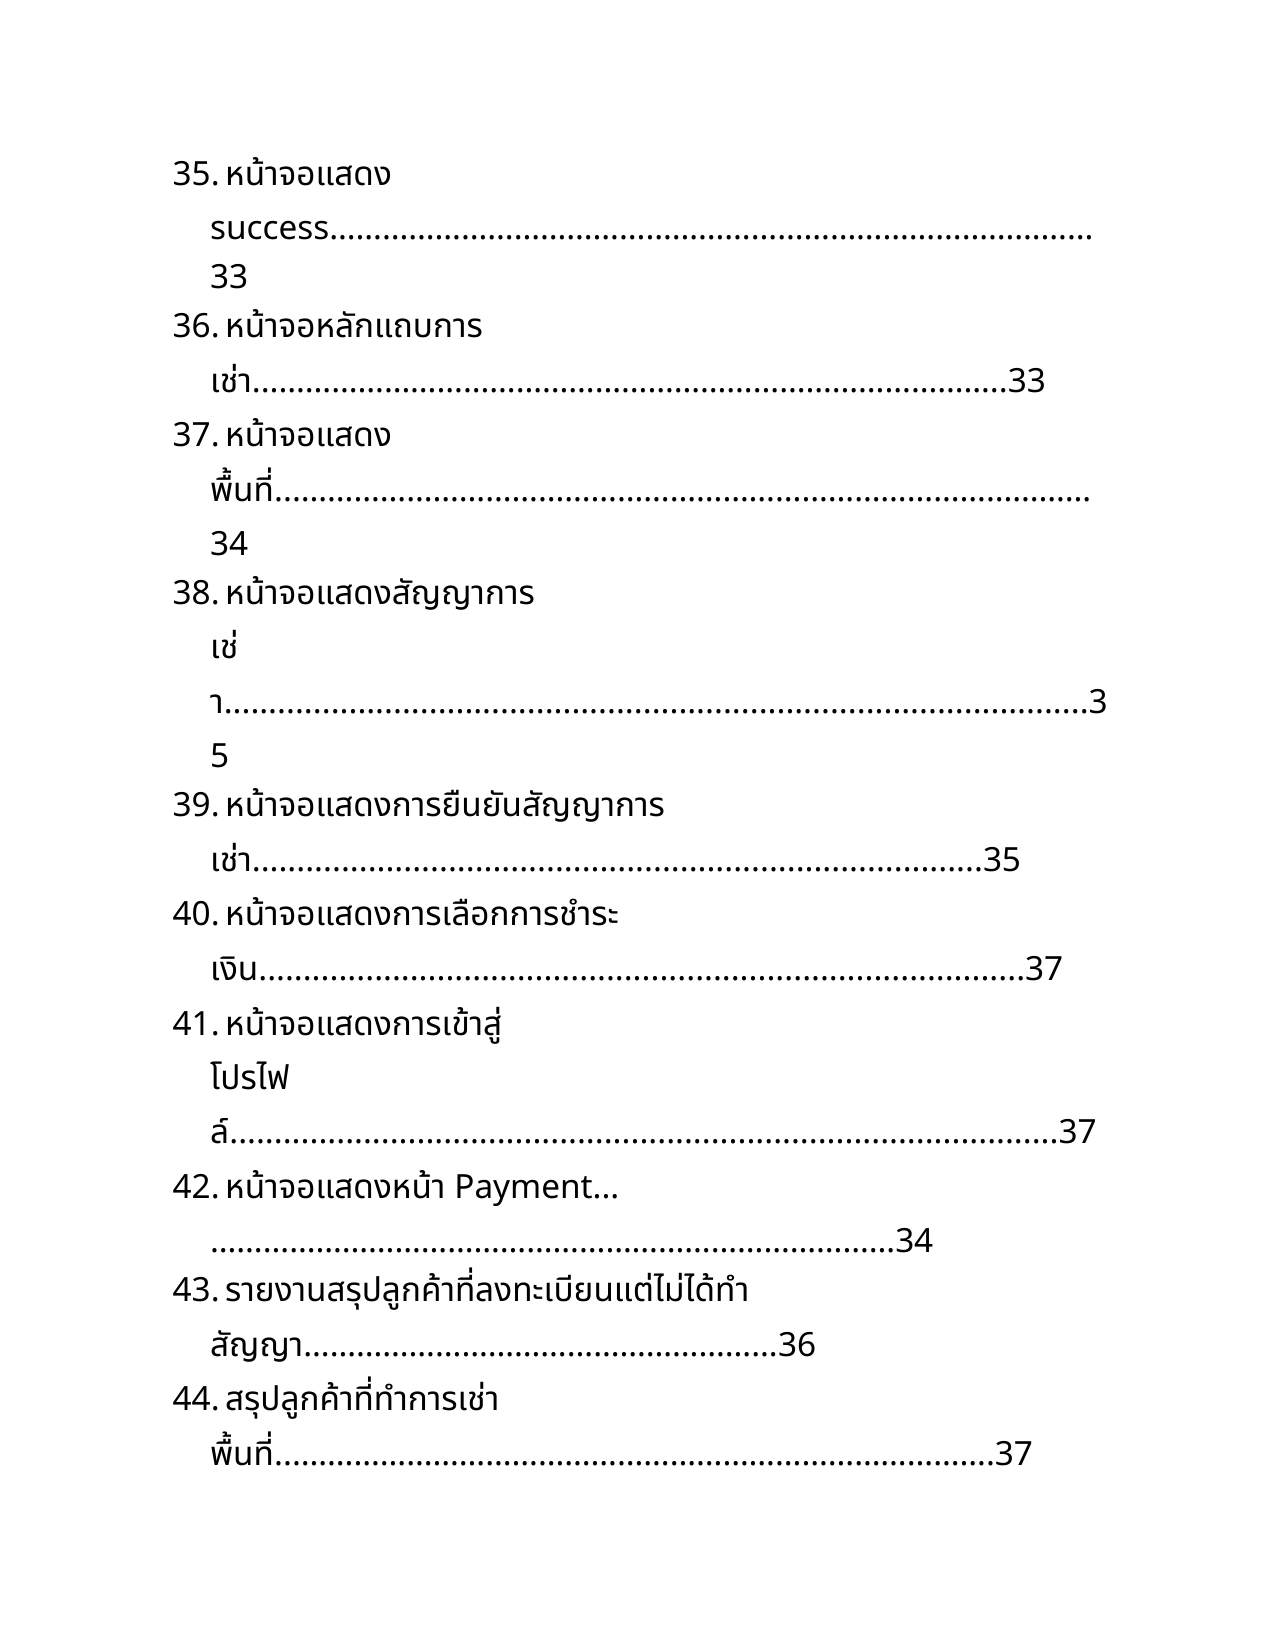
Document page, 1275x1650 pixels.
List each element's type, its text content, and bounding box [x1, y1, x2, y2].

list หน้าจอแสดง success……………………………………………………………………………33 [172, 150, 1125, 298]
list หน้าจอแสดงสัญญาการเช่า.................................................................................................35 [172, 569, 1125, 777]
list หน้าจอแสดงหน้า Payment...……………………………………………………………………34 [172, 1163, 1125, 1262]
list รายงานสรุปลูกค้าที่ลงทะเบียนแต่ไม่ได้ทำสัญญา………………………………………………36 [172, 1266, 1125, 1371]
list หน้าจอแสดงการเข้าสู่โปรไฟล์.............................................................................................37 [172, 999, 1125, 1159]
list หน้าจอแสดงการเลือกการชำระเงิน......................................................................................37 [172, 890, 1125, 995]
list หน้าจอแสดงพื้นที่...………………………………………………………………………………34 [172, 411, 1125, 565]
list หน้าจอแสดงการยืนยันสัญญาการเช่า..................................................................................35 [172, 781, 1125, 886]
list หน้าจอหลักแถบการเช่า...………………………………………………………………………..33 [172, 302, 1125, 407]
list สรุปลูกค้าที่ทำการเช่าพื้นที่...…………………………………………………………………….37 [172, 1375, 1125, 1480]
